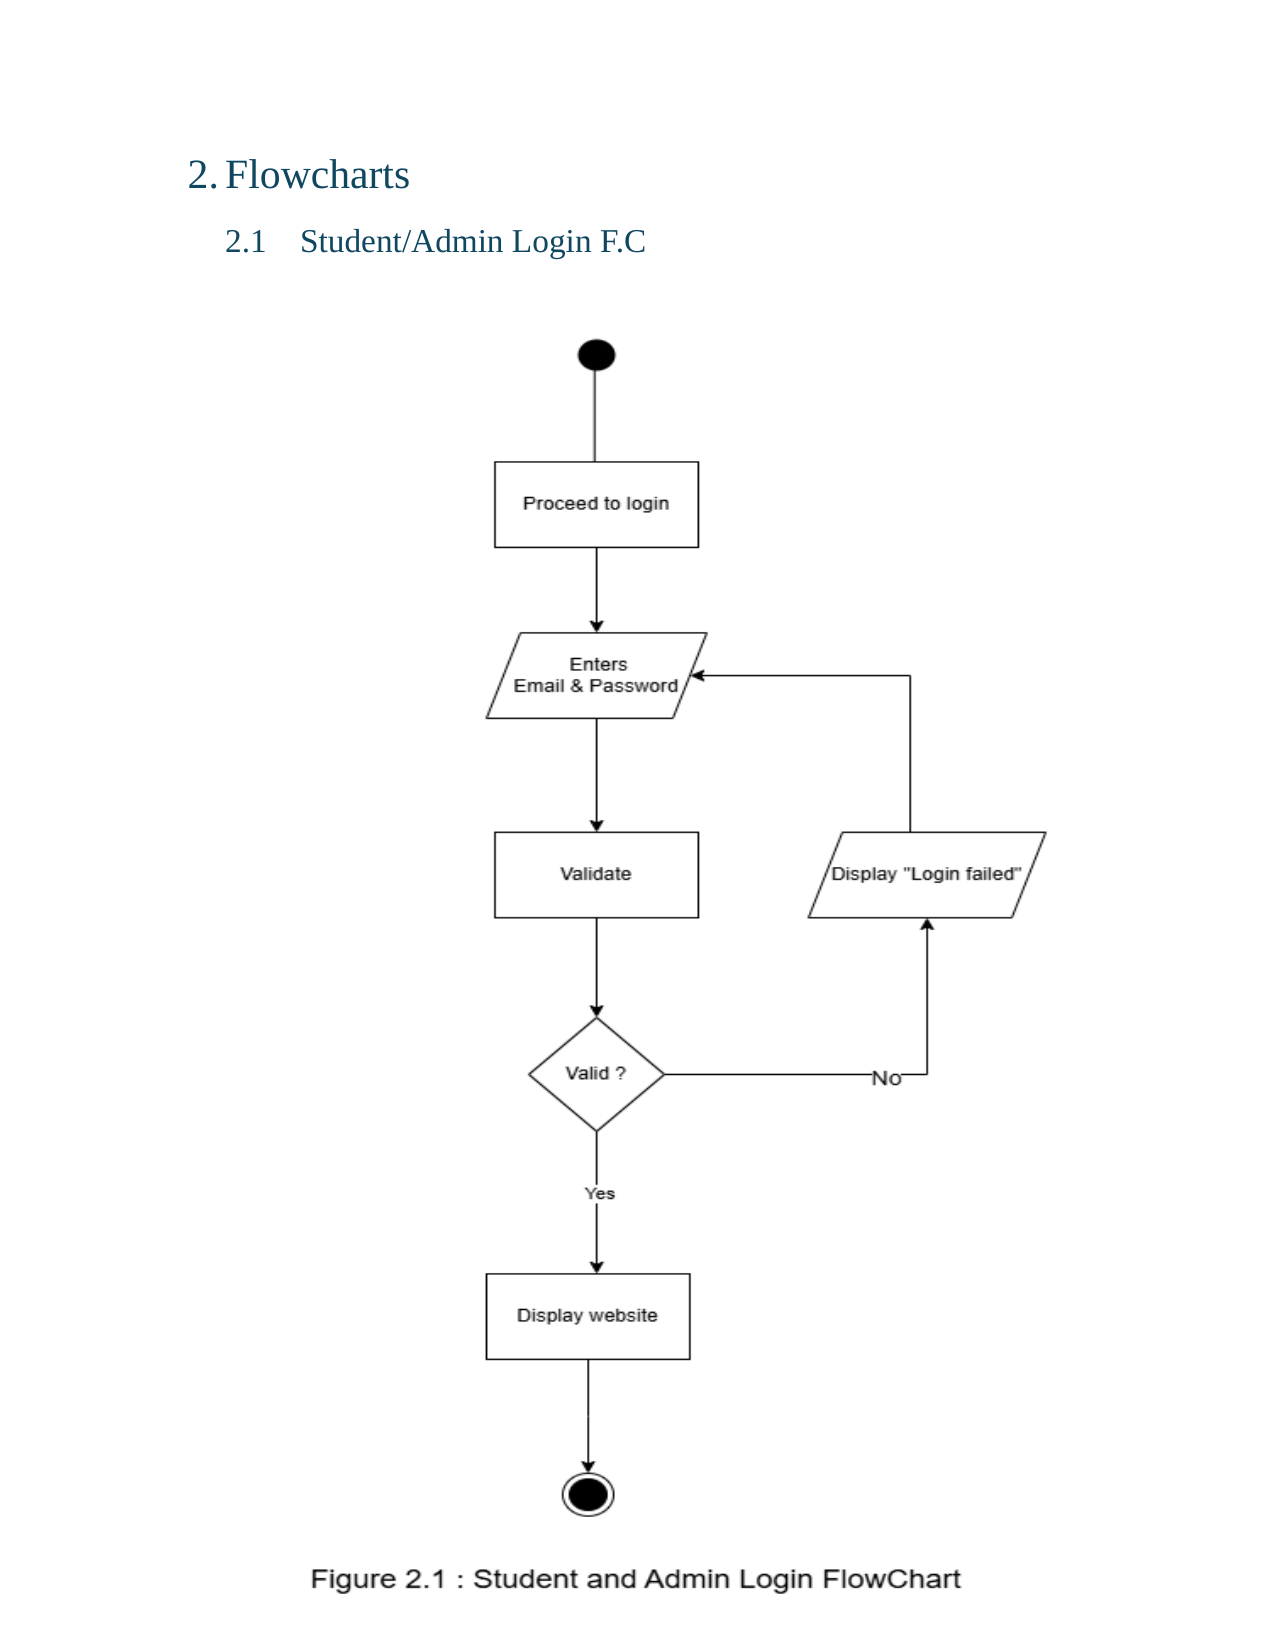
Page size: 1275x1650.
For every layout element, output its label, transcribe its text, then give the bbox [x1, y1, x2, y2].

subtitle Flowcharts [187, 150, 1125, 198]
picture [81, 262, 1191, 1650]
subtitle Student/Admin Login F.C [225, 222, 1125, 260]
